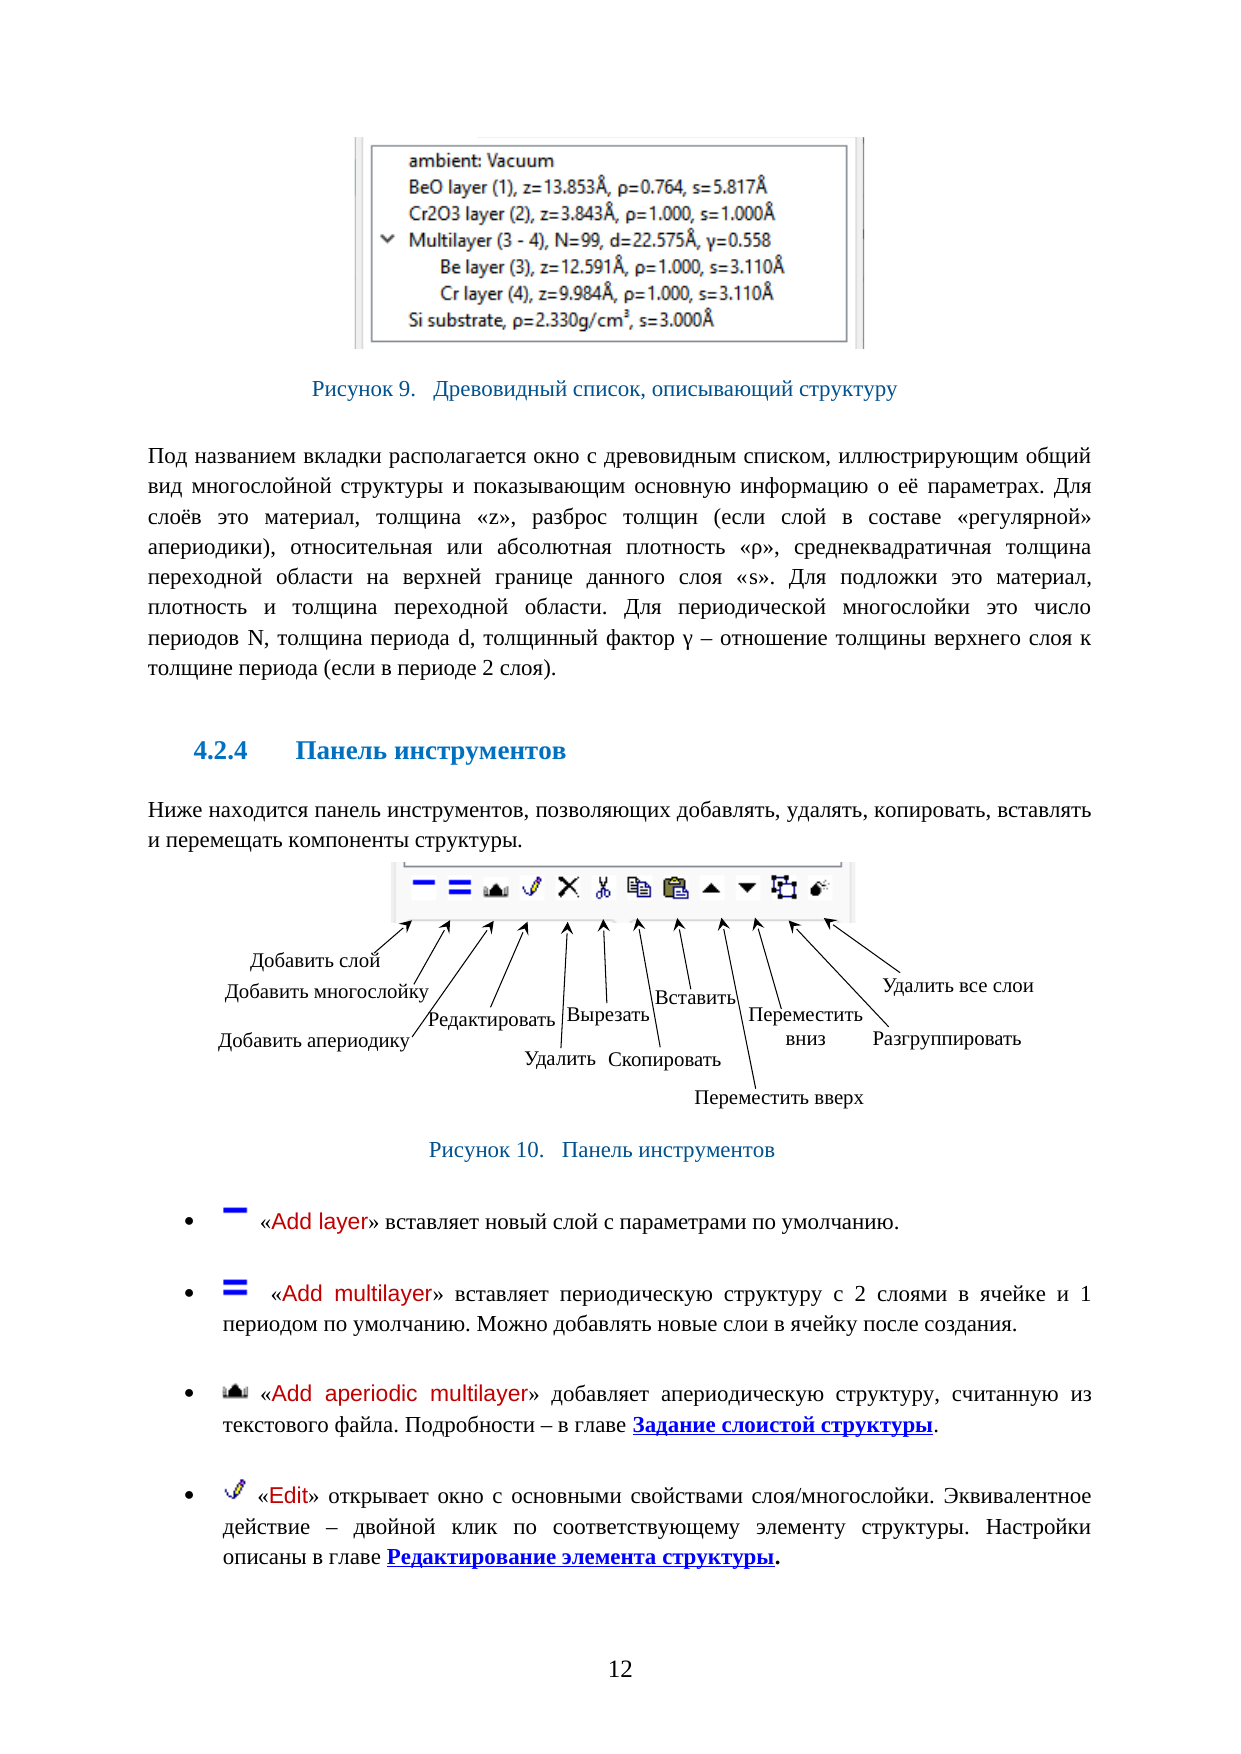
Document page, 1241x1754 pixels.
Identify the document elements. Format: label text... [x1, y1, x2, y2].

picture [354, 137, 865, 349]
picture [390, 862, 856, 923]
subtitle Панель инструментов [193, 734, 1093, 765]
picture [222, 1377, 249, 1402]
text Ниже находится панель инструментов, позволяющих добавлять, удалять, копировать, вставлять и перемещать компоненты структуры. [148, 796, 1093, 853]
list «Add aperiodic multilayer» добавляет апериодическую структуру, считанную из текстового файла. Подробности – в главе Задание слоистой структуры. [185, 1378, 1093, 1437]
picture [222, 1203, 249, 1230]
list Панель инструментов [178, 894, 1093, 1162]
picture [222, 1275, 249, 1302]
list «Add multilayer» вставляет периодическую структуру с 2 слоями в ячейке и 1 периодом по умолчанию. Можно добавлять новые слои в ячейку после создания. [185, 1276, 1093, 1336]
picture [222, 1478, 249, 1504]
list «Add layer» вставляет новый слой с параметрами по умолчанию. [185, 1204, 1093, 1234]
list «Edit» открывает окно с основными свойствами слоя/многослойки. Эквивалентное действие – двойной клик по соответствующему элементу структуры. Настройки описаны в главе Редактирование элемента структуры. [185, 1478, 1093, 1569]
text Под названием вкладки располагается окно с древовидным списком, иллюстрирующим общий вид многослойной структуры и показывающим основную информацию о её параметрах. Для слоёв это материал, толщина «z», разброс толщин (если слой в составе «регулярной» апериодики), относительная или абсолютная плотность «ρ», среднеквадратичная толщина переходной области на верхней границе данного слоя «s». Для подложки это материал, плотность и толщина переходной области. Для периодической многослойки это число периодов N, толщина периода d, толщинный фактор γ – отношение толщины верхнего слоя к толщине периода (если в периоде 2 слоя). [148, 442, 1093, 680]
